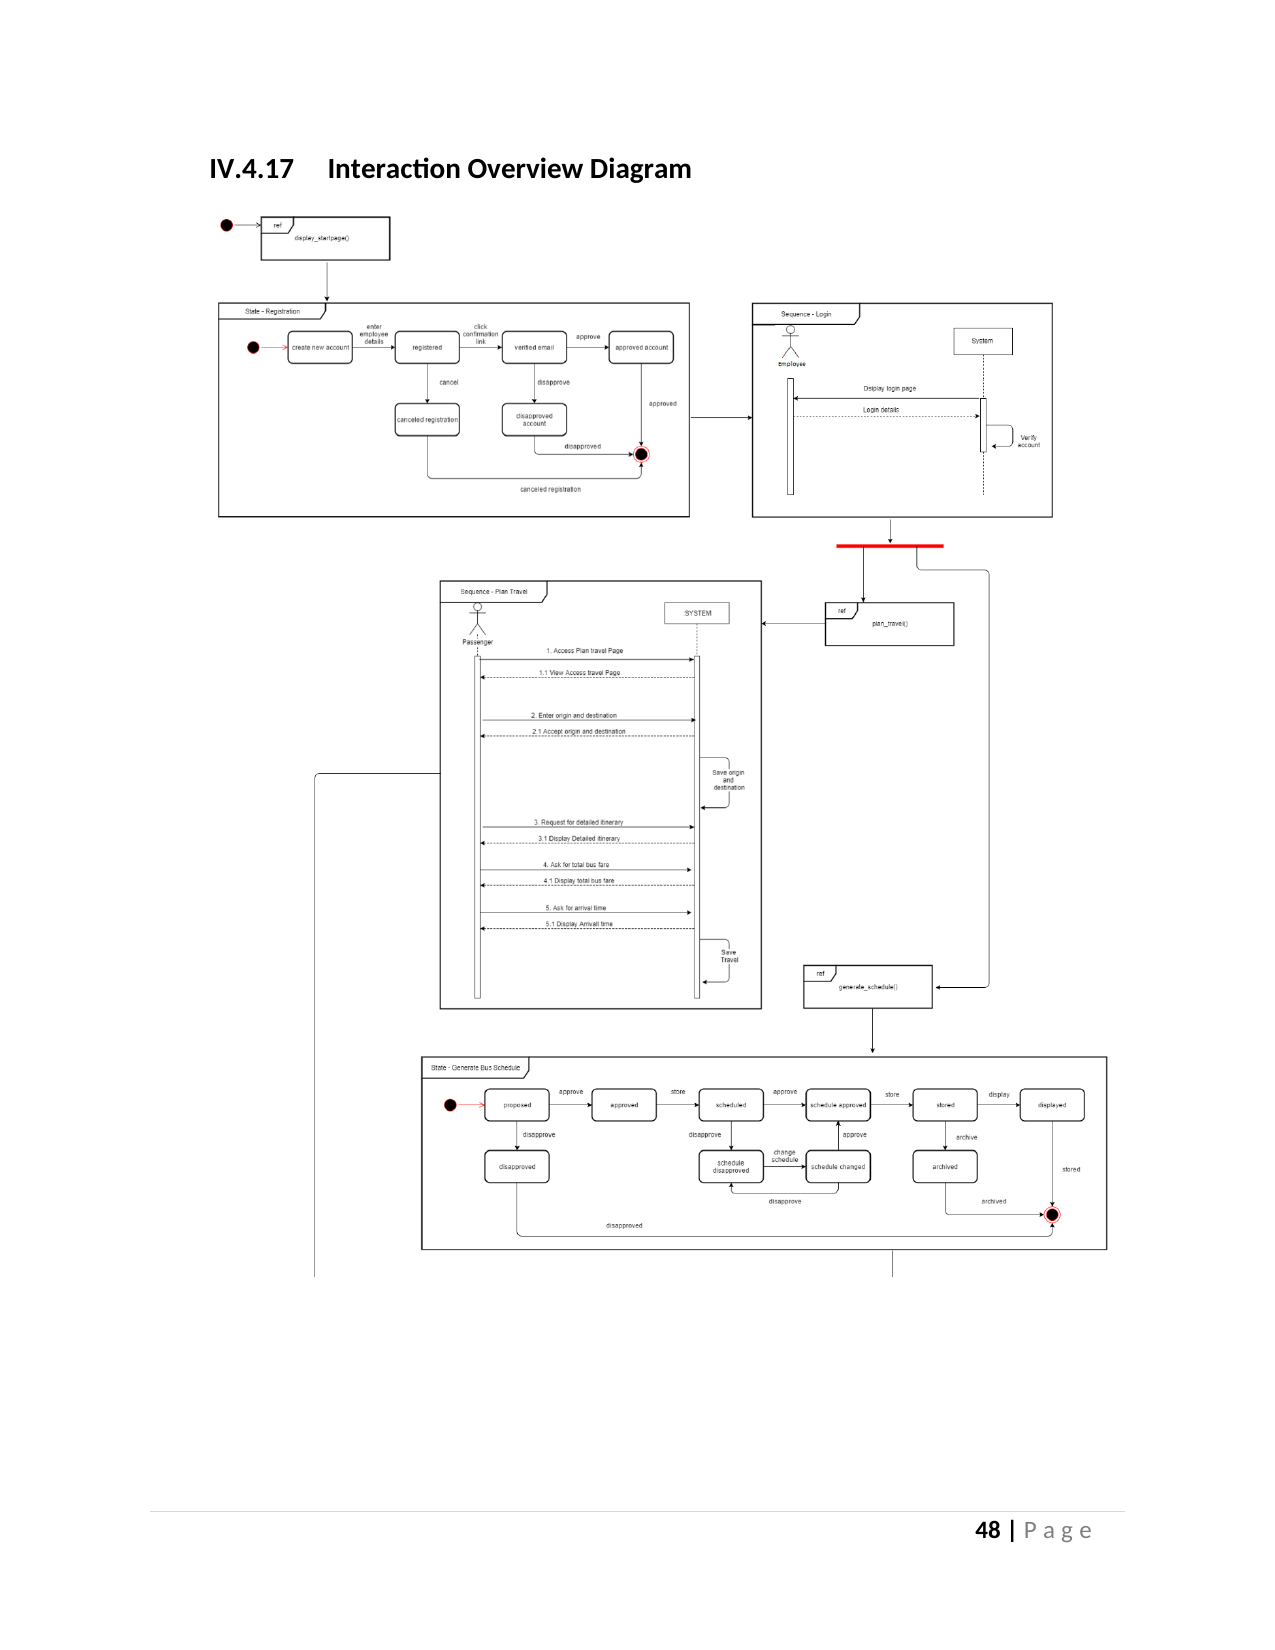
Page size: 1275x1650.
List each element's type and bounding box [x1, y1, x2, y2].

picture [150, 216, 1125, 1277]
